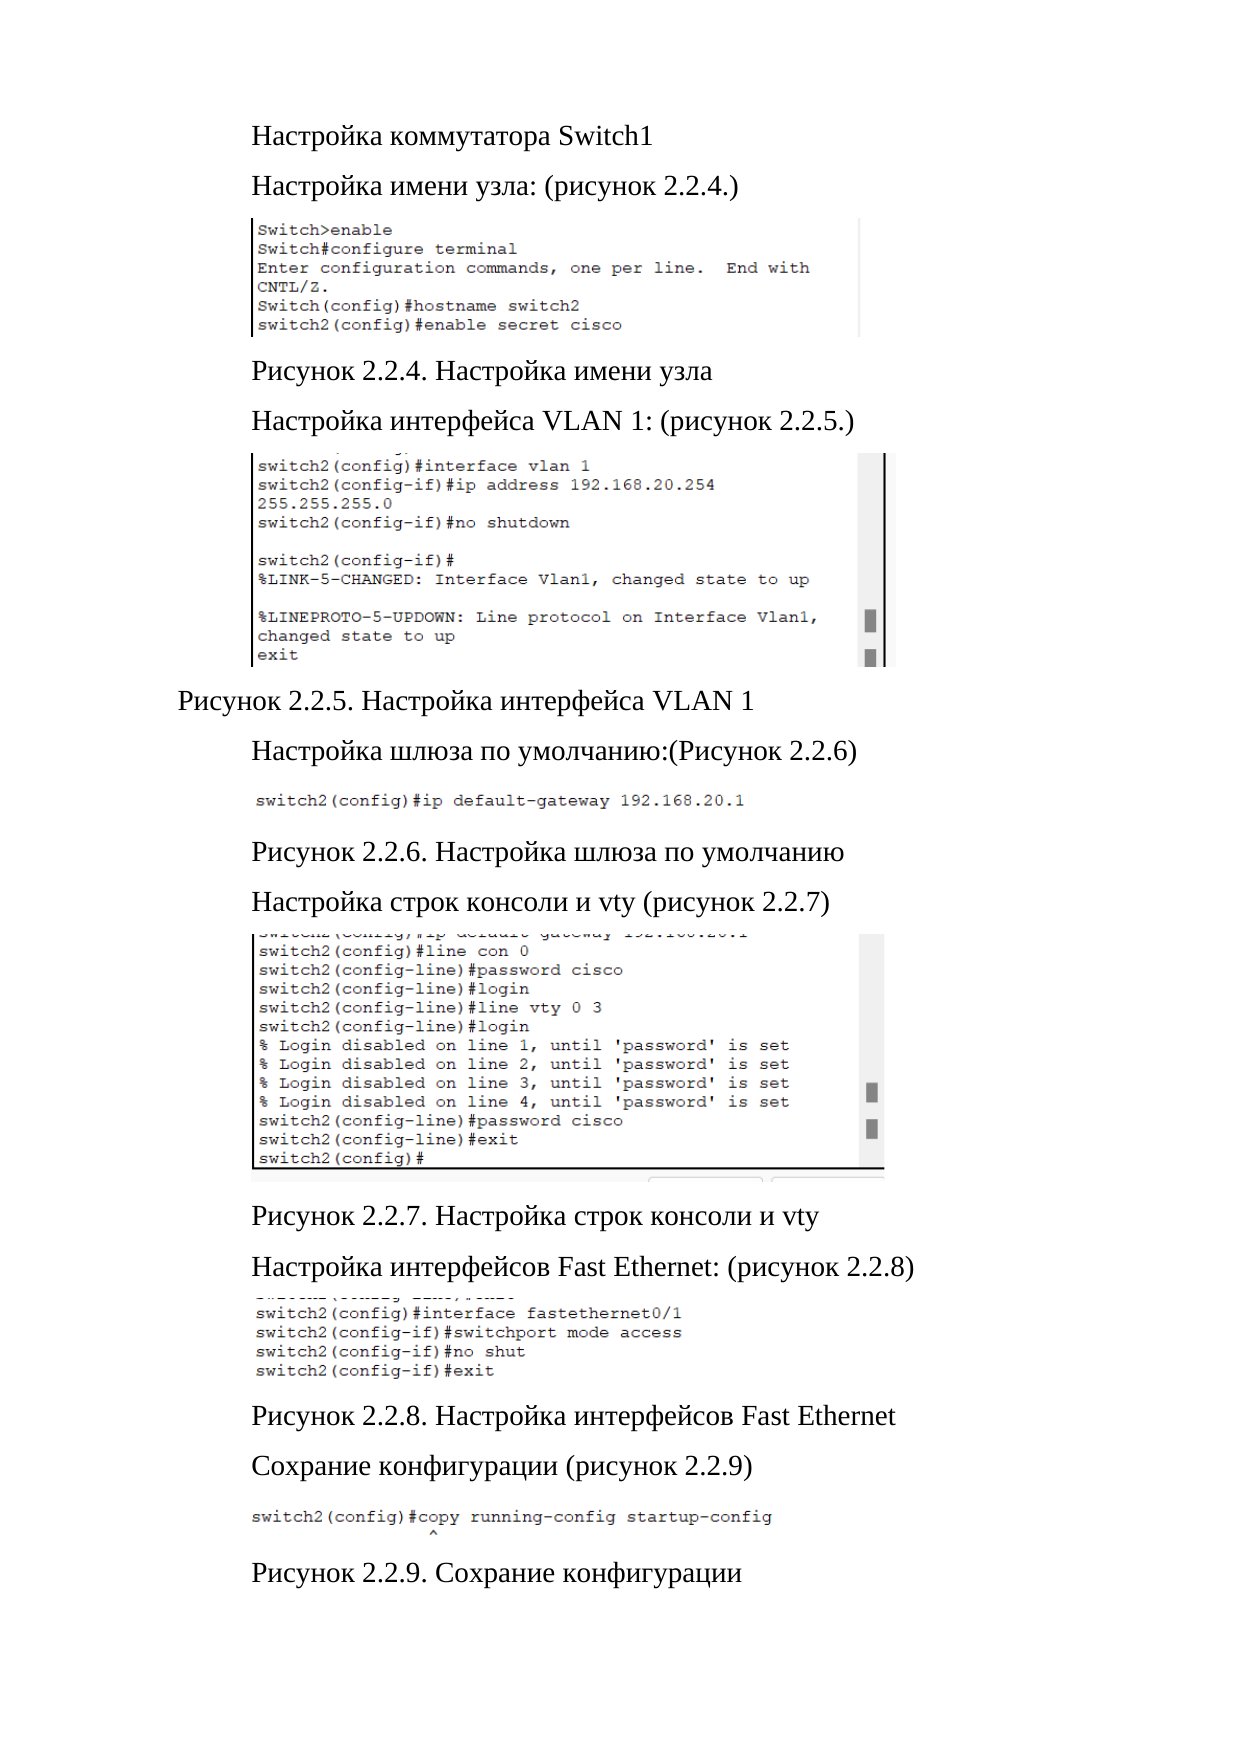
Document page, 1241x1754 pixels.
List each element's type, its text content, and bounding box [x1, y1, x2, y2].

text Рисунок 2.2.9. Сохрание конфигурации [177, 1555, 1152, 1588]
picture [251, 1498, 841, 1539]
text Настройка строк консоли и vty (рисунок 2.2.7) [177, 884, 1152, 918]
text Настройка шлюза по умолчанию:(Рисунок 2.2.6) [177, 733, 1152, 767]
text Настройка интерфейсов Fast Ethernet: (рисунок 2.2.8) [177, 1249, 1152, 1282]
picture [251, 934, 885, 1182]
picture [251, 783, 818, 812]
text Рисунок 2.2.7. Настройка строк консоли и vty [177, 1198, 1152, 1232]
text Настройка интерфейса VLAN 1: (рисунок 2.2.5.) [177, 403, 1152, 437]
picture [251, 1298, 721, 1382]
picture [251, 453, 896, 667]
text Рисунок 2.2.4. Настройка имени узла [177, 353, 1152, 387]
text Сохрание конфигурации (рисунок 2.2.9) [177, 1448, 1152, 1482]
text Рисунок 2.2.8. Настройка интерфейсов Fast Ethernet [177, 1398, 1152, 1432]
picture [251, 218, 861, 337]
text Настройка коммутатора Switch1 [177, 118, 1152, 152]
text Настройка имени узла: (рисунок 2.2.4.) [177, 168, 1152, 202]
text Рисунок 2.2.6. Настройка шлюза по умолчанию [177, 834, 1152, 868]
